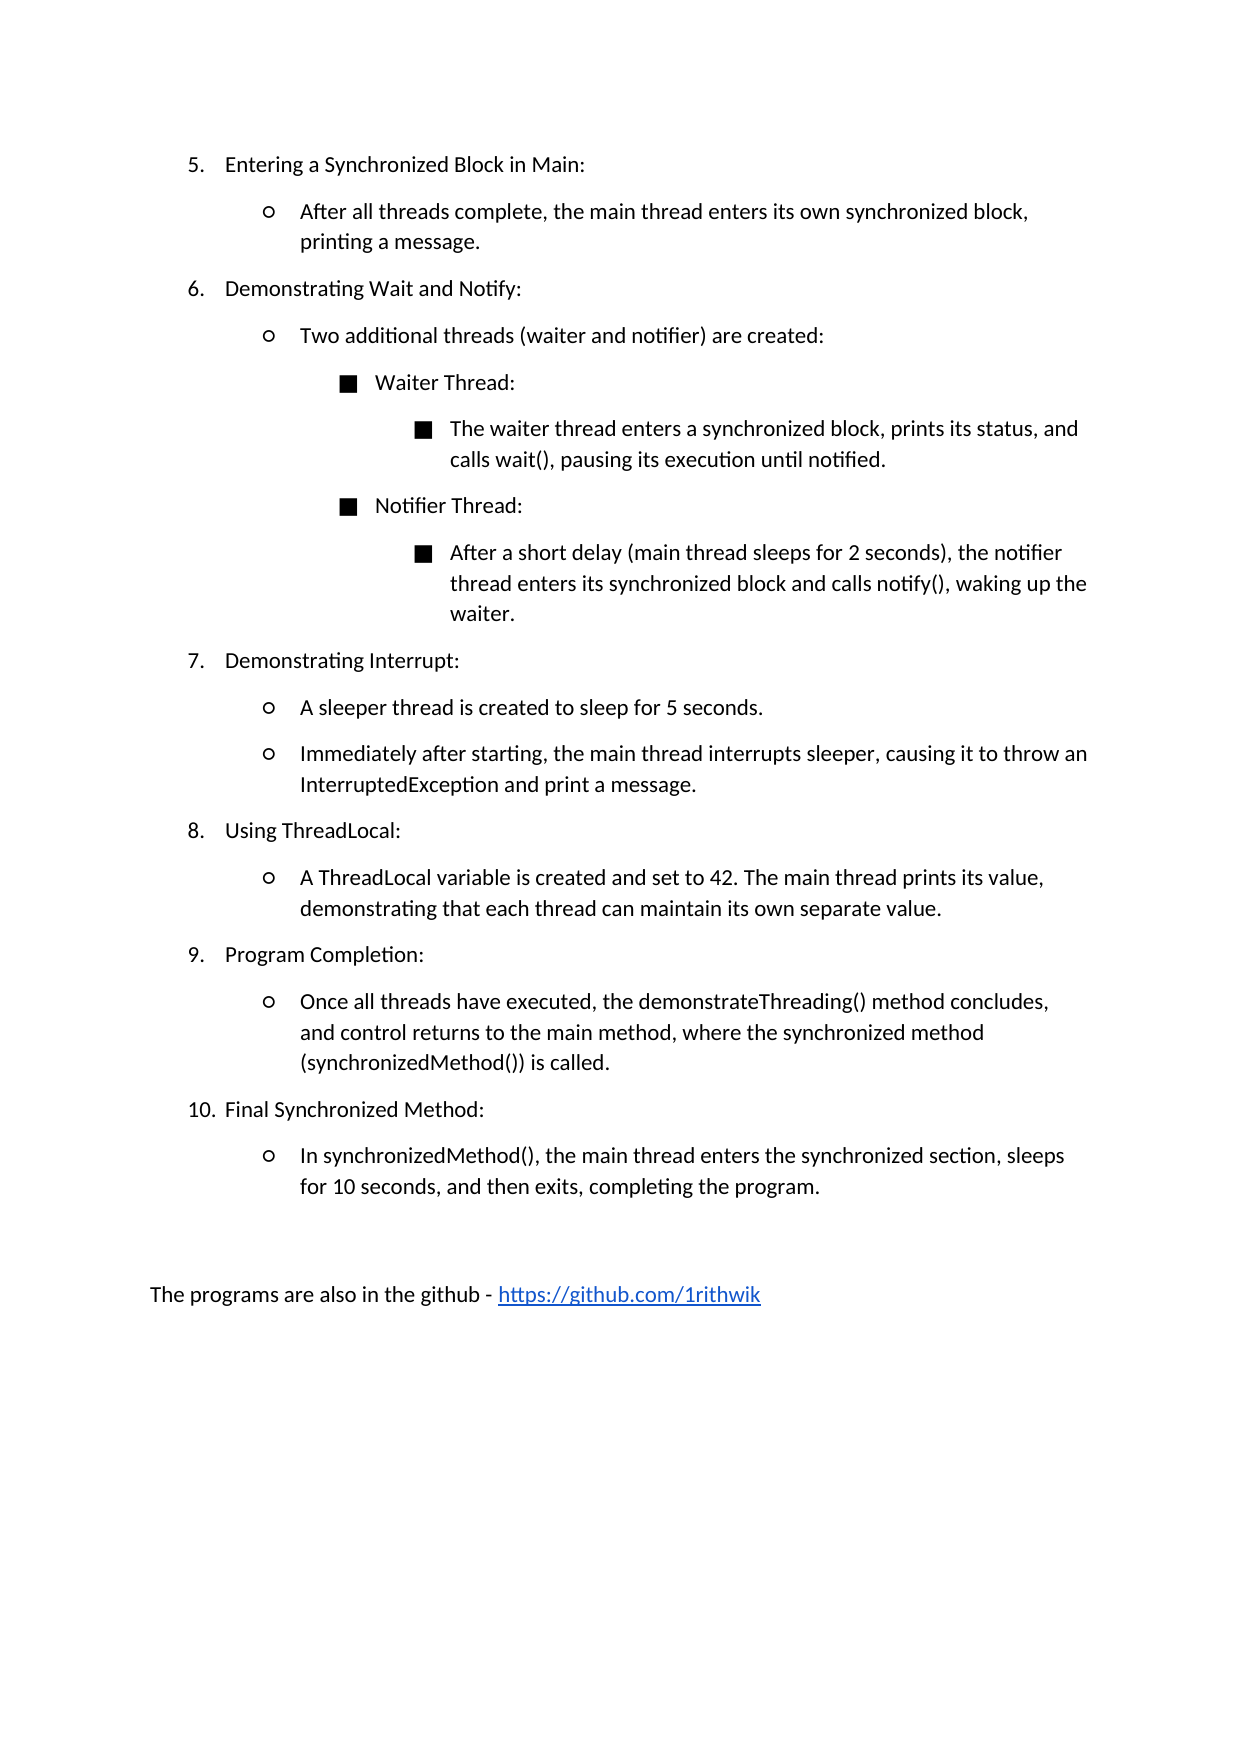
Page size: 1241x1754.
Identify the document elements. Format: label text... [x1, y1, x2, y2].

list Demonstrating Interrupt: [187, 646, 1090, 674]
list Notifier Thread: [337, 492, 1090, 520]
list Once all threads have executed, the demonstrateThreading() method concludes, and control returns to the main method, where the synchronized method (synchronizedMethod()) is called. [262, 987, 1090, 1076]
list Entering a Synchronized Block in Main: [187, 150, 1090, 178]
list A sleeper thread is created to sleep for 5 seconds. [262, 693, 1090, 721]
list After a short delay (main thread sleeps for 2 seconds), the notifier thread enters its synchronized block and calls notify(), waking up the waiter. [412, 538, 1090, 627]
list Immediately after starting, the main thread interrupts sleeper, causing it to throw an InterruptedException and print a message. [262, 739, 1090, 798]
list Final Synchronized Method: [187, 1095, 1090, 1123]
list Demonstrating Wait and Notify: [187, 274, 1090, 302]
text The programs are also in the github - https://github.com/1rithwik [150, 1280, 1090, 1308]
list Using ThreadLocal: [187, 817, 1090, 845]
list In synchronizedMethod(), the main thread enters the synchronized section, sleeps for 10 seconds, and then exits, completing the program. [262, 1142, 1090, 1200]
list Two additional threads (waiter and notifier) are created: [262, 321, 1090, 349]
list After all threads complete, the main thread enters its own synchronized block, printing a message. [262, 197, 1090, 255]
list Waiter Thread: [337, 368, 1090, 396]
list Program Completion: [187, 941, 1090, 969]
list A ThreadLocal variable is created and set to 42. The main thread prints its value, demonstrating that each thread can maintain its own separate value. [262, 863, 1090, 922]
list The waiter thread enters a synchronized block, prints its status, and calls wait(), pausing its execution until notified. [412, 414, 1090, 473]
